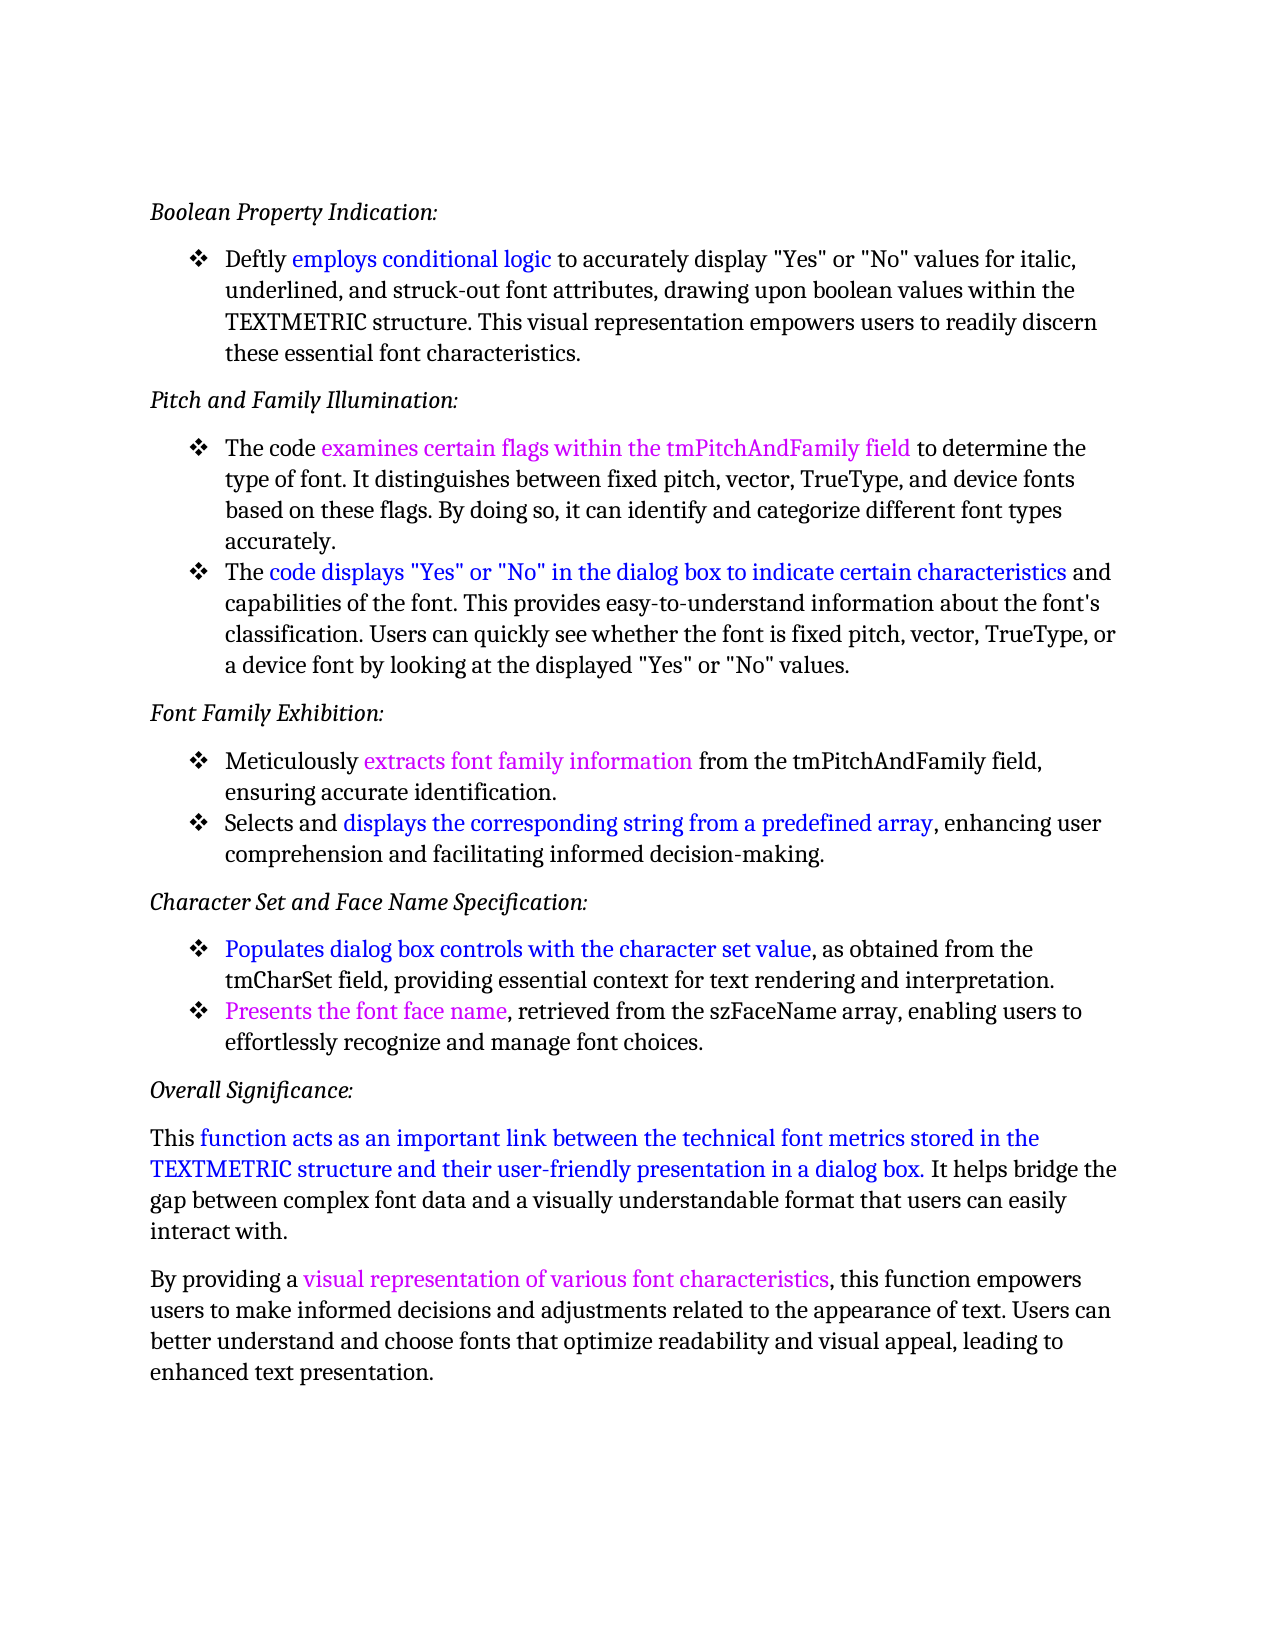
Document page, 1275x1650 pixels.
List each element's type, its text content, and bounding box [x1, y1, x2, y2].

list Selects and displays the corresponding string from a predefined array, enhancing user comprehension and facilitating informed decision-making. [187, 809, 1125, 868]
list Meticulously extracts font family information from the tmPitchAndFamily field, ensuring accurate identification. [187, 747, 1125, 806]
list The code examines certain flags within the tmPitchAndFamily field to determine the type of font. It distinguishes between fixed pitch, vector, TrueType, and device fonts based on these flags. By doing so, it can identify and categorize different font types accurately. [187, 434, 1125, 556]
text By providing a visual representation of various font characteristics, this function empowers users to make informed decisions and adjustments related to the appearance of text. Users can better understand and choose fonts that optimize readability and visual appeal, leading to enhanced text presentation. [150, 1264, 1125, 1386]
list The code displays "Yes" or "No" in the dialog box to indicate certain characteristics and capabilities of the font. This provides easy-to-understand information about the font's classification. Users can quickly see whether the font is fixed pitch, vector, TrueType, or a device font by looking at the displayed "Yes" or "No" values. [187, 558, 1125, 680]
text Boolean Property Indication: [150, 198, 1125, 226]
text Font Family Exhibition: [150, 699, 1125, 728]
text Character Set and Face Name Specification: [150, 887, 1125, 916]
text This function acts as an important link between the technical font metrics stored in the TEXTMETRIC structure and their user-friendly presentation in a dialog box. It helps bridge the gap between complex font data and a visually understandable format that users can easily interact with. [150, 1124, 1125, 1246]
list Deftly employs conditional logic to accurately display "Yes" or "No" values for italic, underlined, and struck-out font attributes, drawing upon boolean values within the TEXTMETRIC structure. This visual representation empowers users to readily discern these essential font characteristics. [187, 245, 1125, 367]
list Presents the font face name, retrieved from the szFaceName array, enabling users to effortlessly recognize and manage font choices. [187, 997, 1125, 1057]
text Overall Significance: [150, 1076, 1125, 1105]
text Pitch and Family Illumination: [150, 386, 1125, 415]
list Populates dialog box controls with the character set value, as obtained from the tmCharSet field, providing essential context for text rendering and interpretation. [187, 935, 1125, 995]
